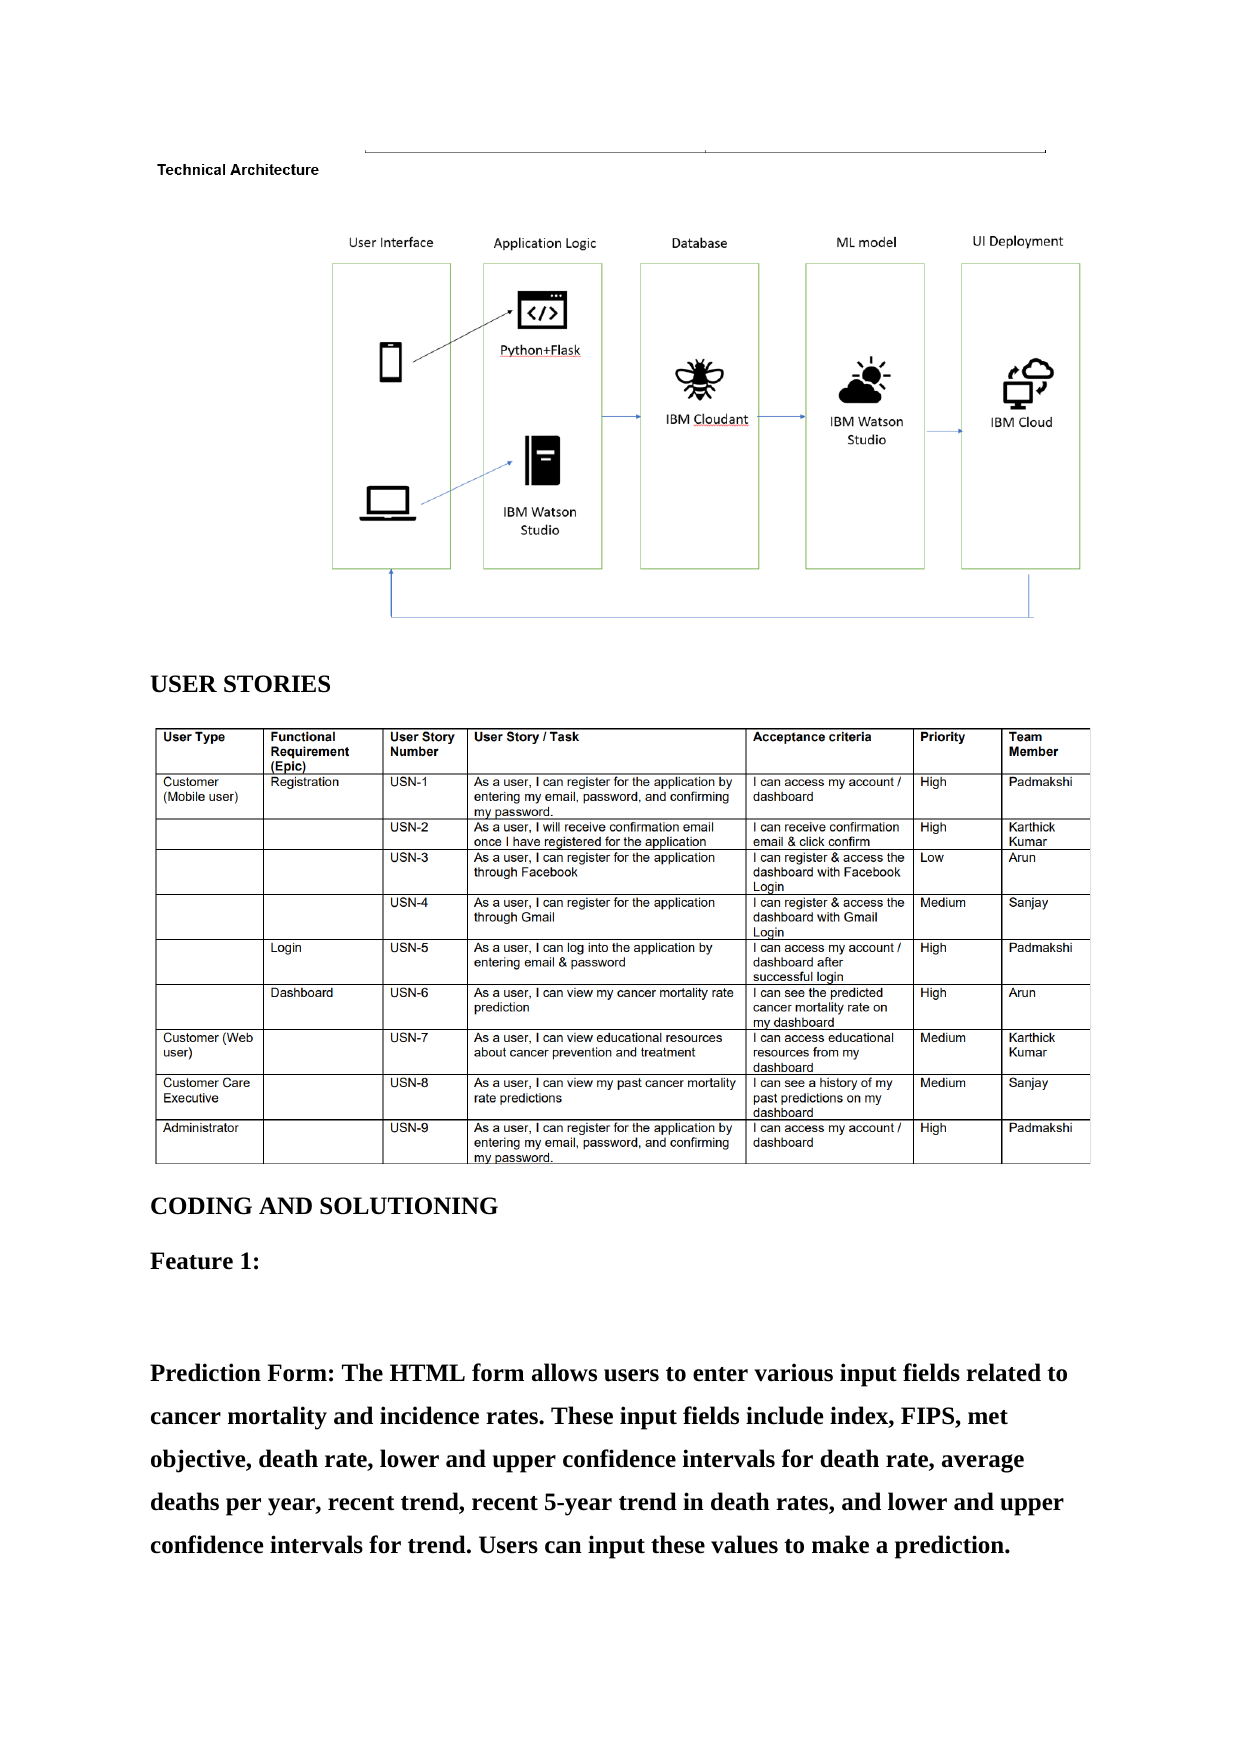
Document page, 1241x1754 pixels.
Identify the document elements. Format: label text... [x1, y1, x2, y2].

text USER STORIES [150, 669, 1090, 698]
text Feature 1: [150, 1246, 1090, 1275]
text CODING AND SOLUTIONING [150, 1191, 1090, 1219]
text Prediction Form: The HTML form allows users to enter various input fields related to cancer mortality and incidence rates. These input fields include index, FIPS, met objective, death rate, lower and upper confidence intervals for death rate, average deaths per year, recent trend, recent 5-year trend in death rates, and lower and upper confidence intervals for trend. Users can input these values to make a prediction. [150, 1358, 1090, 1559]
picture [150, 724, 1091, 1164]
picture [150, 150, 1091, 642]
